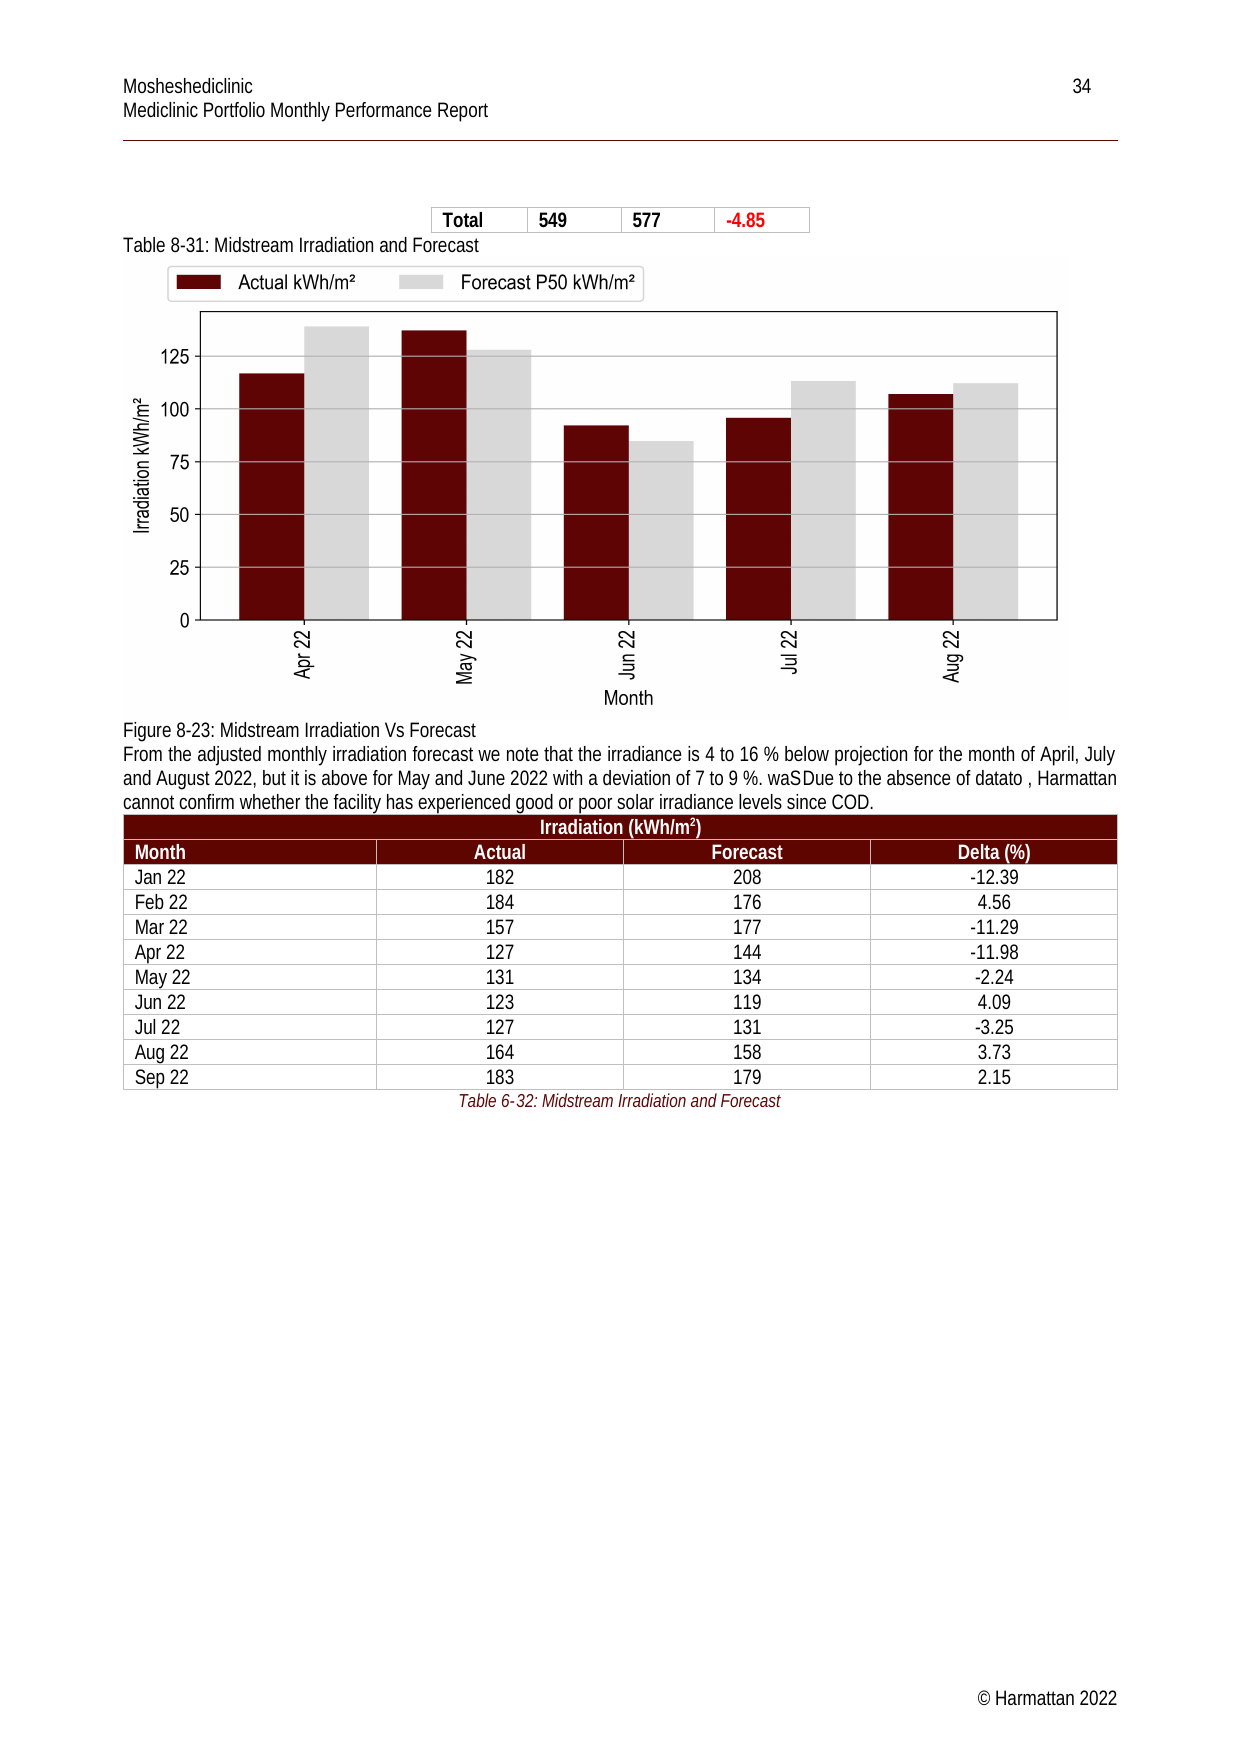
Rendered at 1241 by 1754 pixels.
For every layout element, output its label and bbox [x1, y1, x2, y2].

table_cell [624, 1015, 870, 1039]
table_cell [624, 1065, 870, 1089]
table_cell [377, 1065, 623, 1089]
table_cell [871, 865, 1117, 889]
table_cell [624, 840, 870, 864]
table_cell [124, 990, 376, 1014]
table_cell [124, 915, 376, 939]
table_cell [871, 1065, 1117, 1089]
table_cell [871, 1015, 1117, 1039]
table_cell [124, 965, 376, 989]
table_cell [871, 1040, 1117, 1064]
table_cell [124, 840, 376, 864]
table_cell [124, 865, 376, 889]
table_cell [124, 940, 376, 964]
picture [122, 256, 1068, 719]
table_cell [871, 990, 1117, 1014]
table_cell [624, 1040, 870, 1064]
table_cell [377, 915, 623, 939]
table_cell [871, 890, 1117, 914]
table_header [124, 815, 1117, 839]
table_cell [432, 208, 527, 232]
table_cell [377, 965, 623, 989]
table_cell [124, 1065, 376, 1089]
table_cell [715, 208, 809, 232]
table_cell [624, 915, 870, 939]
table_cell [624, 990, 870, 1014]
table_cell [624, 940, 870, 964]
table_cell [377, 865, 623, 889]
table_cell [871, 940, 1117, 964]
table_cell [871, 965, 1117, 989]
table_cell [622, 208, 714, 232]
table_cell [377, 840, 623, 864]
table_cell [871, 915, 1117, 939]
table_cell [377, 1015, 623, 1039]
table_cell [377, 890, 623, 914]
table_cell [377, 940, 623, 964]
table_cell [377, 1040, 623, 1064]
table_cell [624, 965, 870, 989]
table_cell [624, 890, 870, 914]
table_cell [377, 990, 623, 1014]
table_cell [871, 840, 1117, 864]
table_cell [624, 865, 870, 889]
table_cell [528, 208, 621, 232]
table_cell [124, 1015, 376, 1039]
table_cell [124, 1040, 376, 1064]
table_cell [124, 890, 376, 914]
